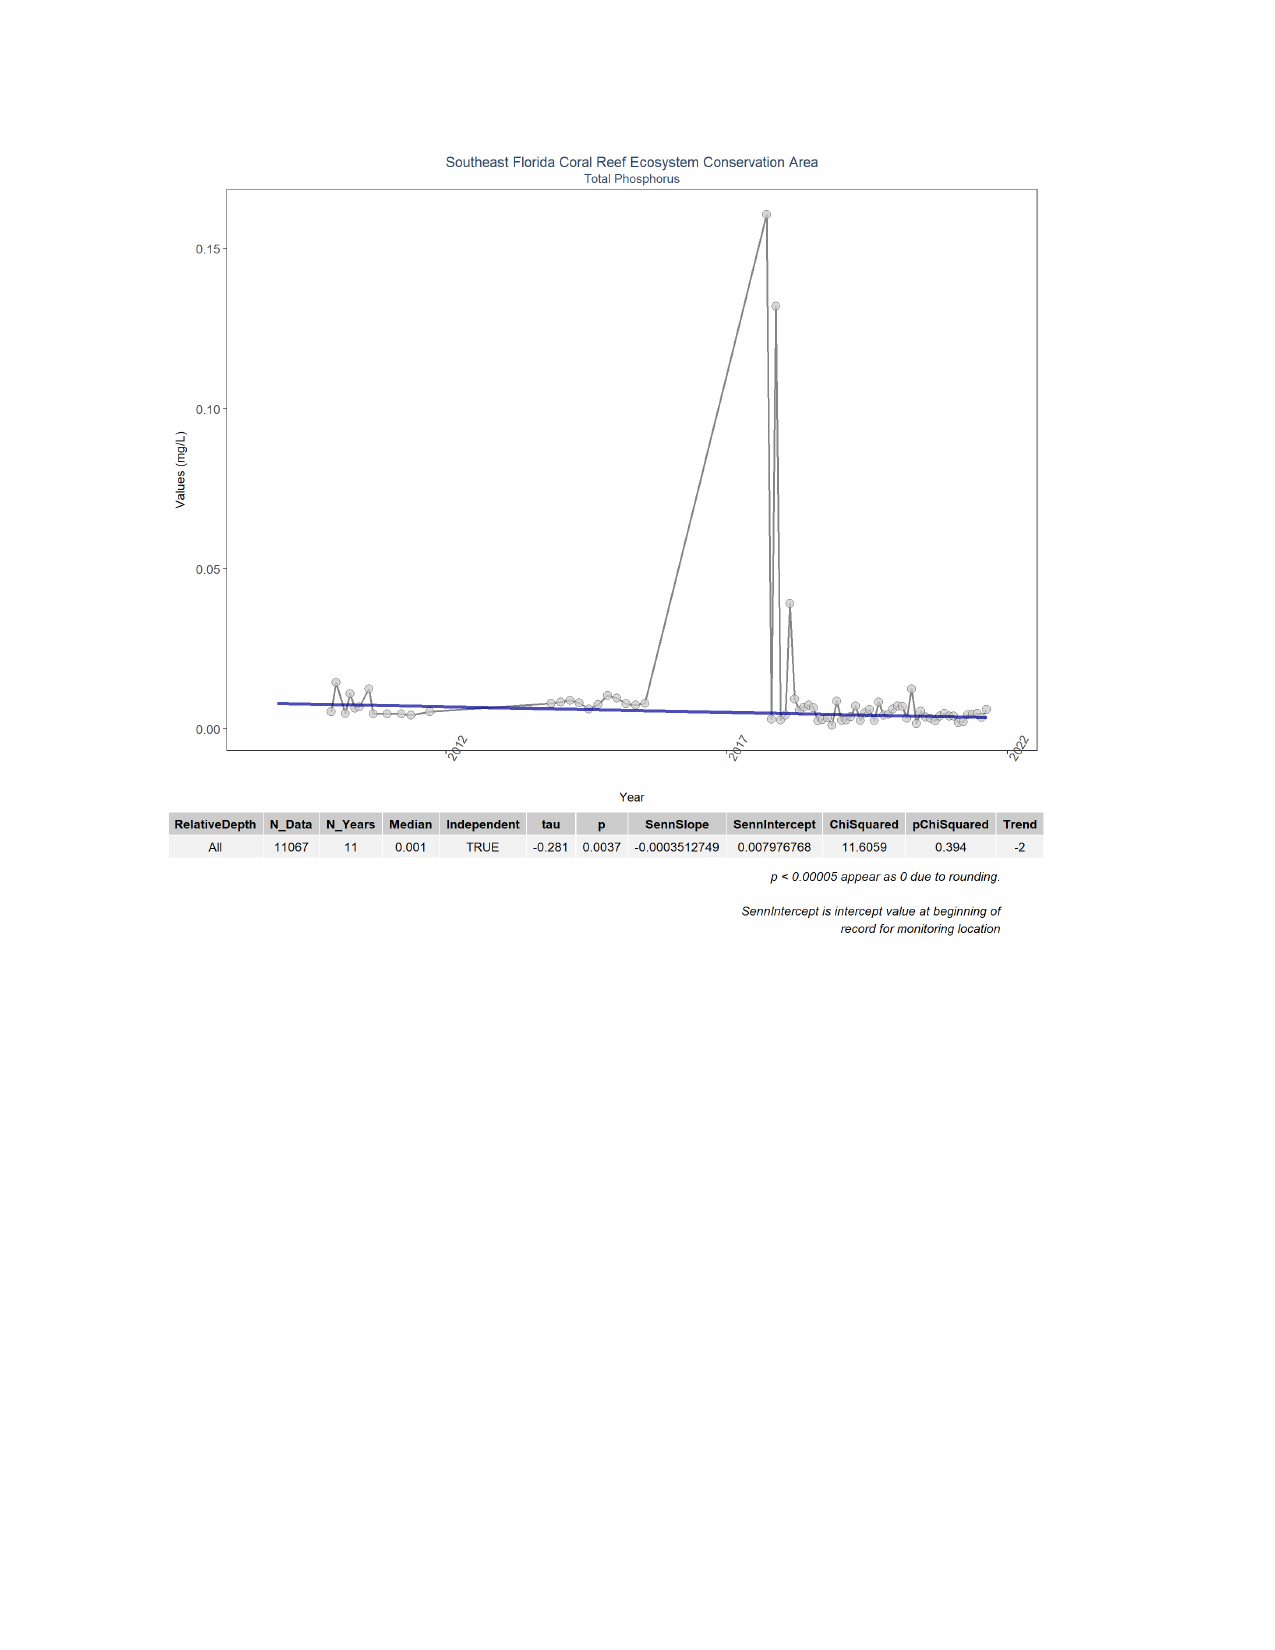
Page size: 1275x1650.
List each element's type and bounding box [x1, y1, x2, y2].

picture [168, 150, 1044, 938]
